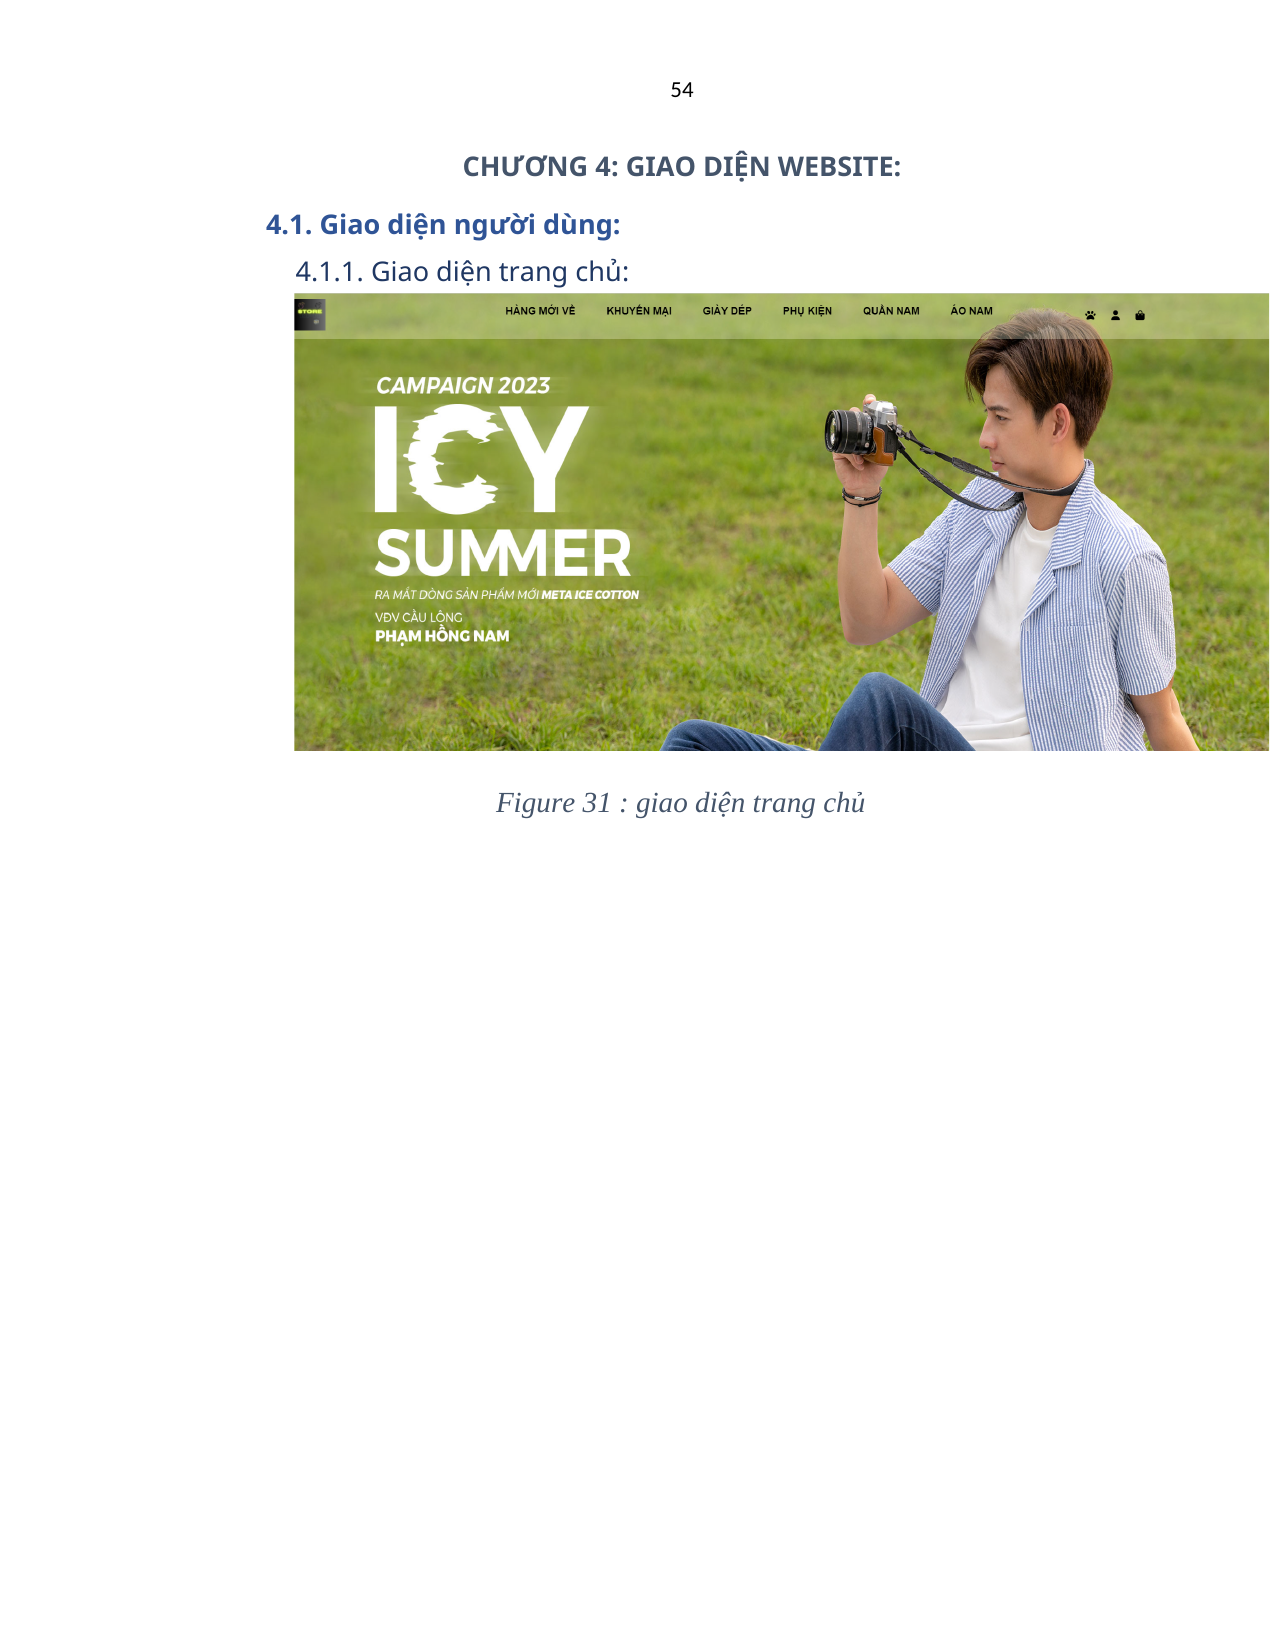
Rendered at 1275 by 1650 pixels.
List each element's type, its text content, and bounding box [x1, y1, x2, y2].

text CHƯƠNG 4: GIAO DIỆN WEBSITE: [207, 148, 1157, 184]
subtitle 4.1. Giao diện người dùng: [266, 205, 1157, 242]
subtitle 4.1.1. Giao diện trang chủ: [295, 252, 1157, 289]
text Figure 31 : giao diện trang chủ [207, 785, 1157, 818]
picture [294, 291, 1270, 751]
